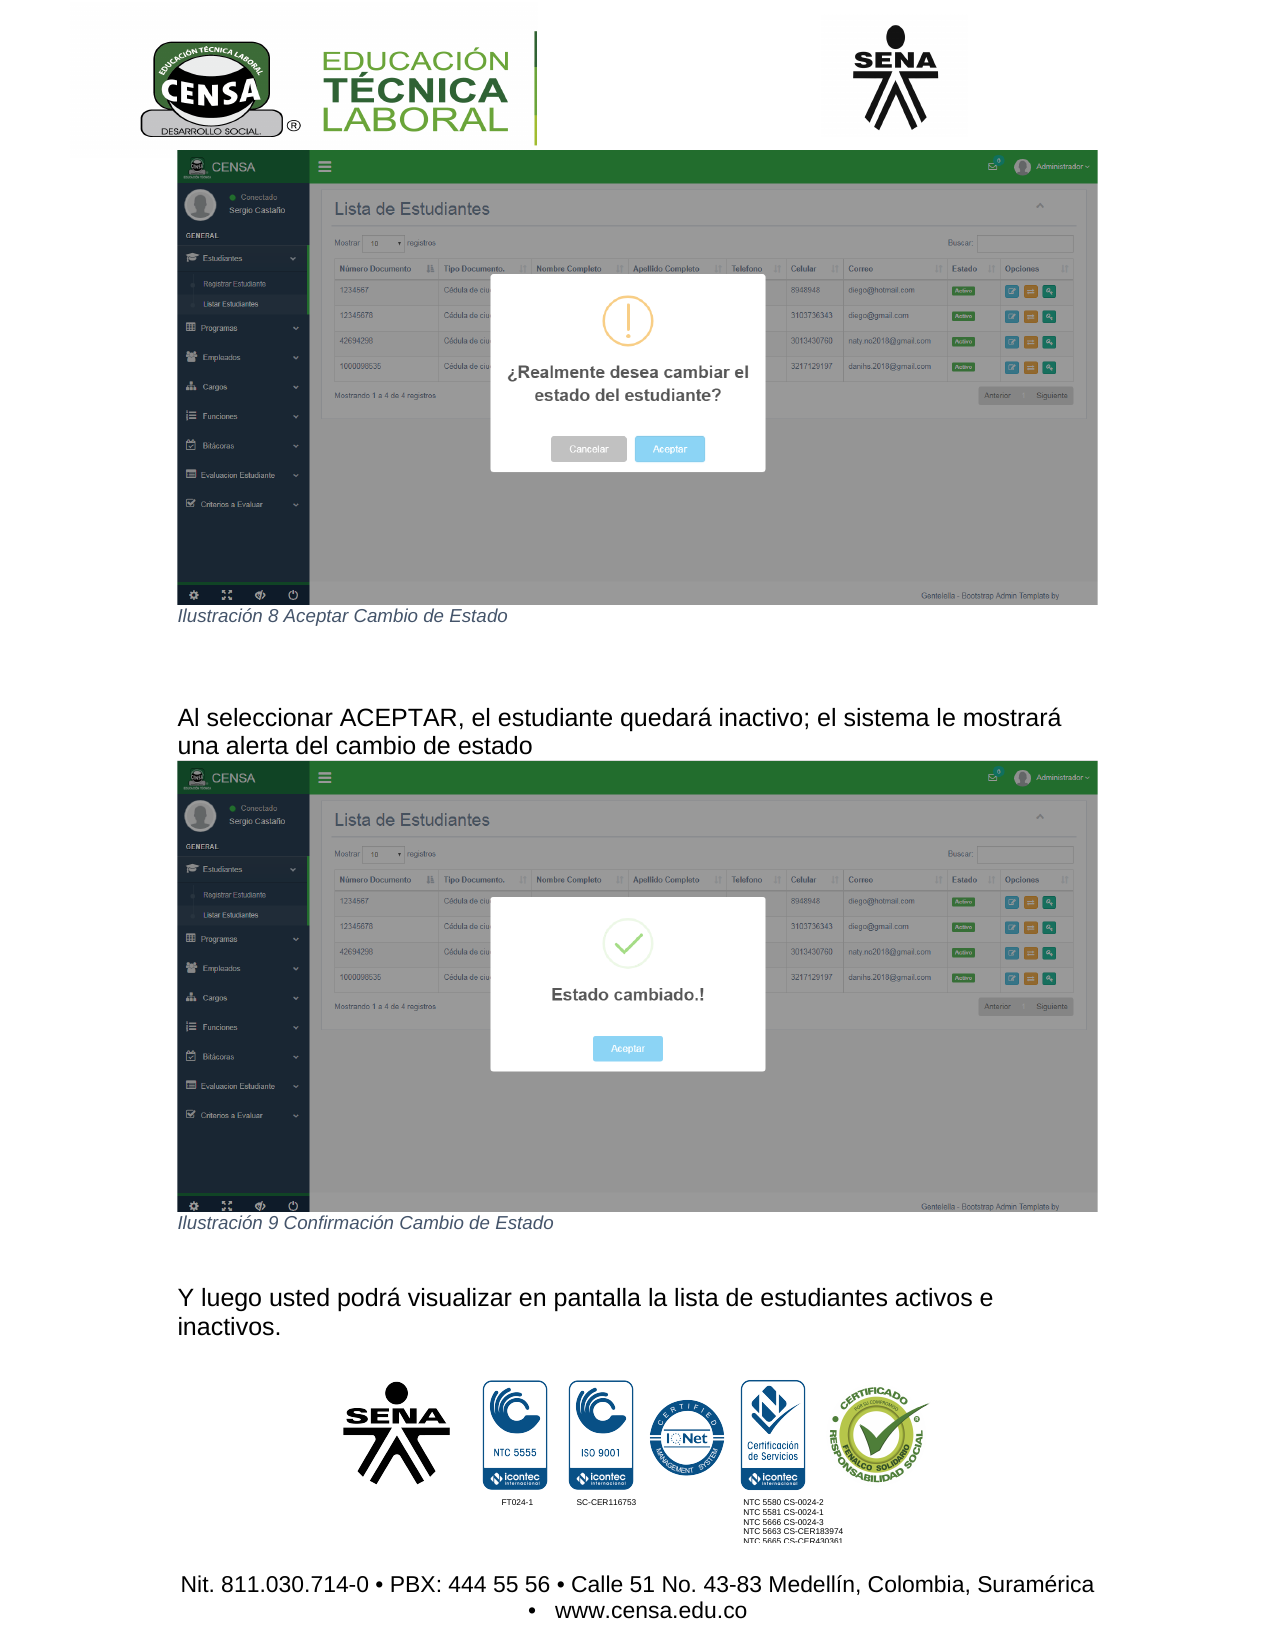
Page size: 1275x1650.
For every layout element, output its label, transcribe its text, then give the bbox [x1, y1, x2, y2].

text Ilustración 8 Aceptar Cambio de Estado [177, 605, 1098, 627]
picture [177, 760, 1098, 1212]
picture [646, 1392, 728, 1479]
picture [732, 1374, 814, 1496]
picture [70, 2, 1098, 605]
picture [474, 1374, 556, 1496]
picture [818, 1374, 939, 1496]
picture [336, 1374, 457, 1492]
picture [560, 1374, 642, 1496]
text Ilustración 9 Confirmación Cambio de Estado [177, 1212, 1098, 1233]
text Al seleccionar ACEPTAR, el estudiante quedará inactivo; el sistema le mostrará una alerta del cambio de estado [177, 703, 1098, 760]
picture [821, 14, 968, 137]
text Y luego usted podrá visualizar en pantalla la lista de estudiantes activos e inactivos. [177, 1283, 1098, 1340]
